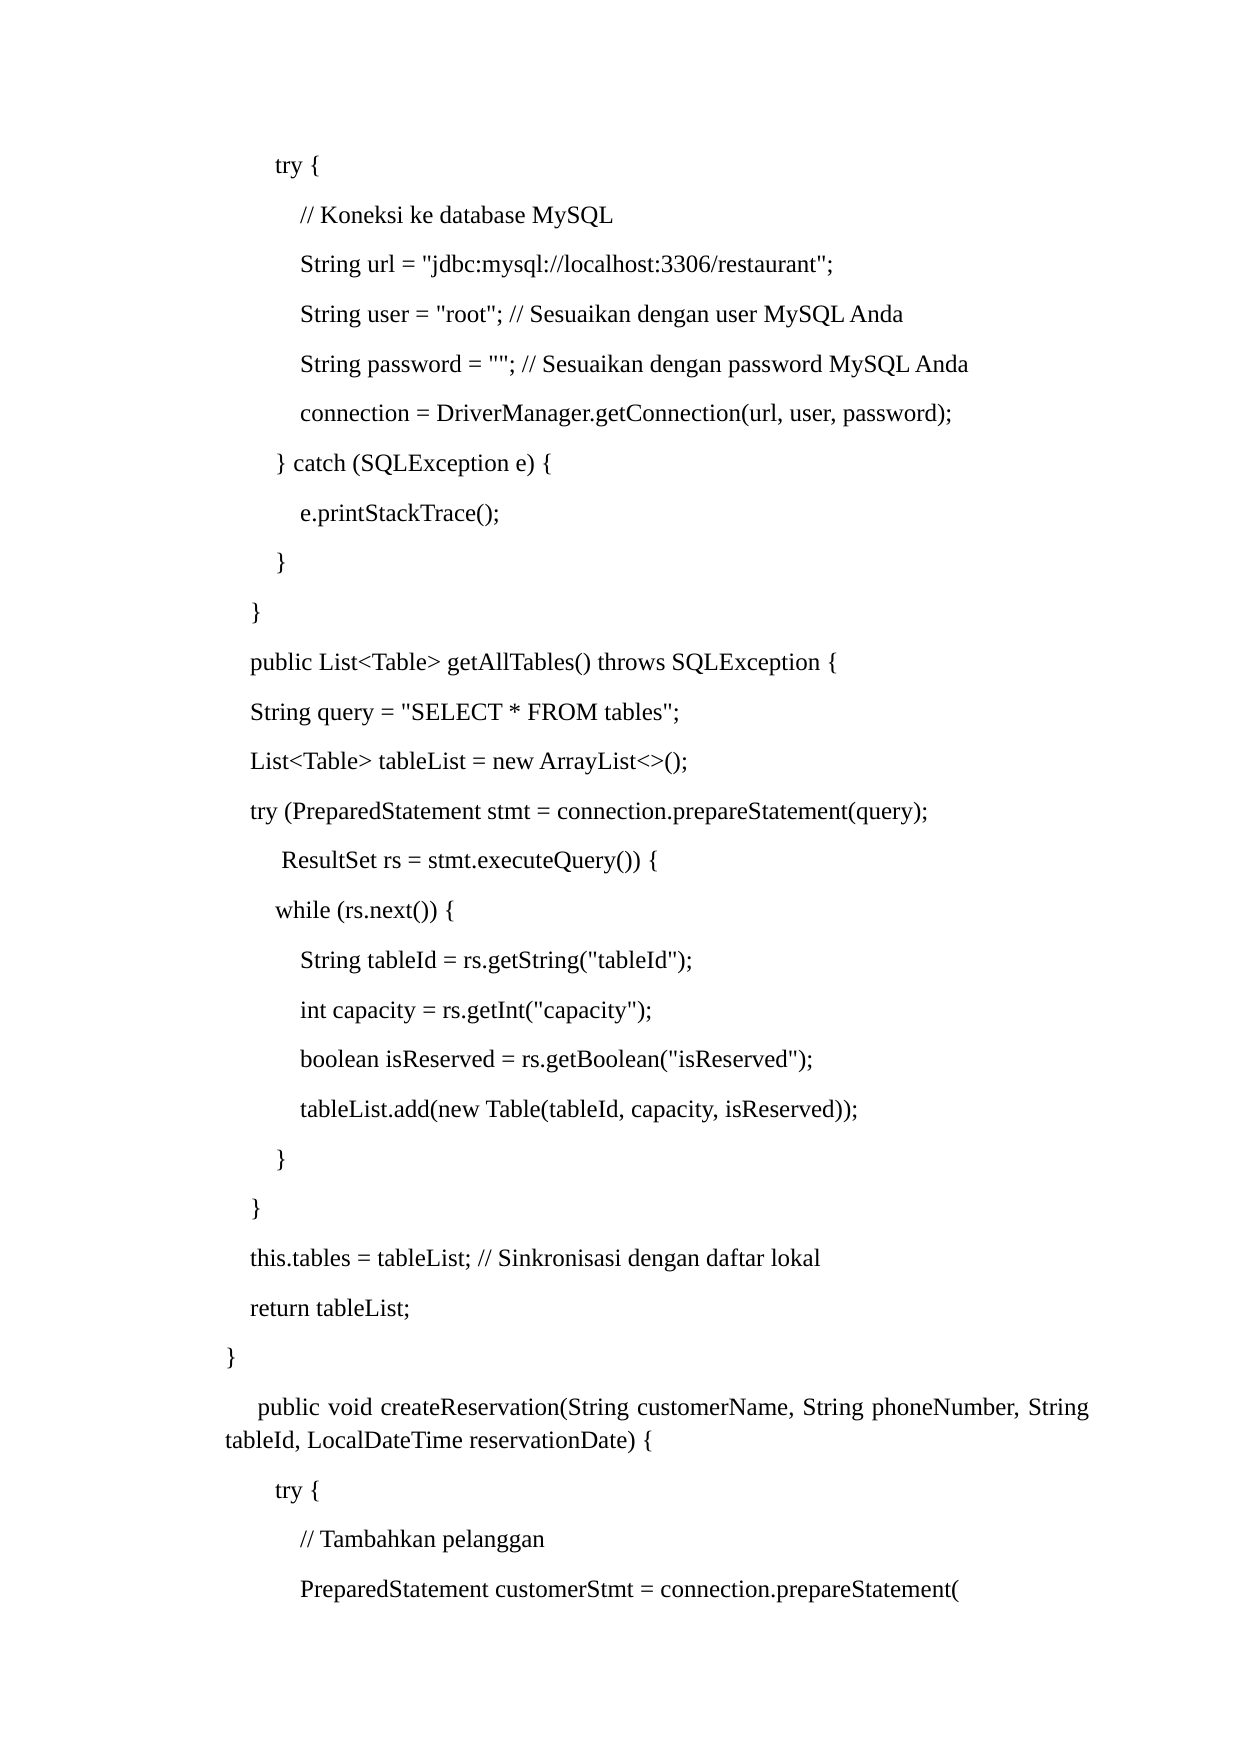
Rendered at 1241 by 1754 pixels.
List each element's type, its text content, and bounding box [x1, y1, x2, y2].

text } [225, 1144, 1090, 1172]
text public List<Table> getAllTables() throws SQLException { [225, 647, 1090, 676]
text String password = ""; // Sesuaikan dengan password MySQL Anda [225, 349, 1090, 377]
text PreparedStatement customerStmt = connection.prepareStatement( [225, 1574, 1090, 1603]
text ResultSet rs = stmt.executeQuery()) { [225, 846, 1090, 874]
text // Koneksi ke database MySQL [225, 200, 1090, 228]
text boolean isReserved = rs.getBoolean("isReserved"); [225, 1044, 1090, 1073]
text try { [225, 150, 1090, 179]
text } catch (SQLException e) { [225, 448, 1090, 477]
text } [225, 1193, 1090, 1222]
text try (PreparedStatement stmt = connection.prepareStatement(query); [225, 796, 1090, 825]
text } [225, 1342, 1090, 1371]
text String user = "root"; // Sesuaikan dengan user MySQL Anda [225, 299, 1090, 328]
text tableList.add(new Table(tableId, capacity, isReserved)); [225, 1094, 1090, 1123]
text List<Table> tableList = new ArrayList<>(); [225, 746, 1090, 775]
text String query = "SELECT * FROM tables"; [225, 697, 1090, 725]
text int capacity = rs.getInt("capacity"); [225, 995, 1090, 1023]
text try { [225, 1475, 1090, 1504]
text connection = DriverManager.getConnection(url, user, password); [225, 398, 1090, 427]
text this.tables = tableList; // Sinkronisasi dengan daftar lokal [225, 1243, 1090, 1272]
text String url = "jdbc:mysql://localhost:3306/restaurant"; [225, 249, 1090, 278]
text // Tambahkan pelanggan [225, 1524, 1090, 1553]
text while (rs.next()) { [225, 895, 1090, 924]
text String tableId = rs.getString("tableId"); [225, 945, 1090, 974]
text public void createReservation(String customerName, String phoneNumber, String tableId, LocalDateTime reservationDate) { [225, 1392, 1090, 1454]
text } [225, 547, 1090, 576]
text return tableList; [225, 1293, 1090, 1322]
text e.printStackTrace(); [225, 498, 1090, 527]
text } [225, 597, 1090, 626]
